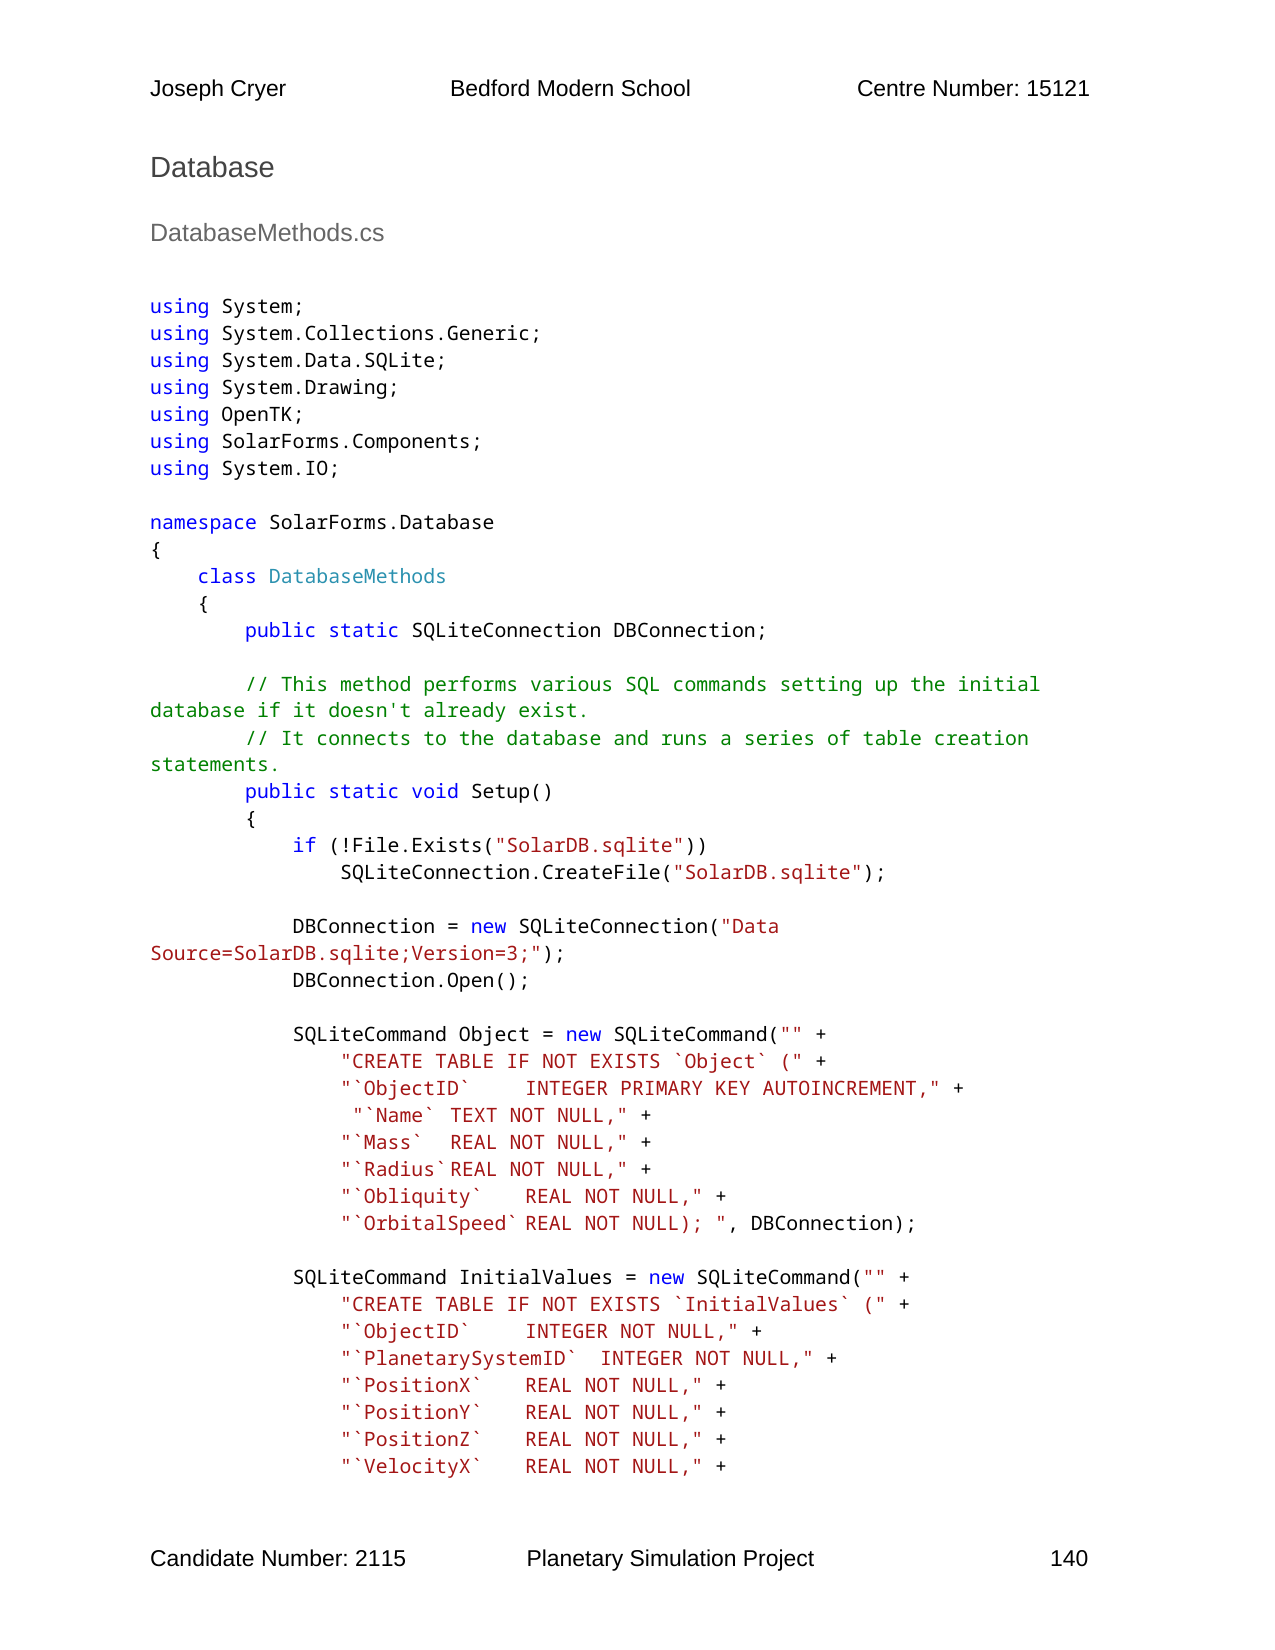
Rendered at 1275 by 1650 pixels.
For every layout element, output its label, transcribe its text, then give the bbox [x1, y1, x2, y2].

text "`ObjectID` INTEGER PRIMARY KEY AUTOINCREMENT," + [150, 1074, 1125, 1101]
text "`PositionY` REAL NOT NULL," + [150, 1398, 1125, 1425]
text { [150, 589, 1125, 616]
text public static SQLiteConnection DBConnection; [150, 616, 1125, 643]
text using System.Collections.Generic; [150, 319, 1125, 346]
text DBConnection.Open(); [150, 967, 1125, 993]
text "`Name` TEXT NOT NULL," + [150, 1101, 1125, 1128]
text "`PlanetarySystemID` INTEGER NOT NULL," + [150, 1344, 1125, 1371]
text SQLiteConnection.CreateFile("SolarDB.sqlite"); [150, 859, 1125, 886]
text using SolarForms.Components; [150, 427, 1125, 454]
text "CREATE TABLE IF NOT EXISTS `Object` (" + [150, 1047, 1125, 1074]
text "`PositionZ` REAL NOT NULL," + [150, 1425, 1125, 1452]
text "CREATE TABLE IF NOT EXISTS `InitialValues` (" + [150, 1290, 1125, 1317]
text public static void Setup() [150, 778, 1125, 805]
text "`PositionX` REAL NOT NULL," + [150, 1371, 1125, 1398]
text // This method performs various SQL commands setting up the initial database if it doesn't already exist. [150, 670, 1125, 724]
text using OpenTK; [150, 400, 1125, 427]
text "`ObjectID` INTEGER NOT NULL," + [150, 1317, 1125, 1344]
text SQLiteCommand Object = new SQLiteCommand("" + [150, 1021, 1125, 1047]
text DBConnection = new SQLiteConnection("Data Source=SolarDB.sqlite;Version=3;"); [150, 913, 1125, 967]
text { [150, 805, 1125, 832]
text "`Mass` REAL NOT NULL," + [150, 1128, 1125, 1155]
text namespace SolarForms.Database [150, 508, 1125, 535]
text "`Radius` REAL NOT NULL," + [150, 1155, 1125, 1182]
text SQLiteCommand InitialValues = new SQLiteCommand("" + [150, 1263, 1125, 1290]
subtitle Database [150, 150, 1125, 183]
text { [150, 535, 1125, 562]
text using System; [150, 292, 1125, 319]
text using System.Data.SQLite; [150, 346, 1125, 373]
text "`OrbitalSpeed` REAL NOT NULL); ", DBConnection); [150, 1209, 1125, 1236]
text if (!File.Exists("SolarDB.sqlite")) [150, 832, 1125, 859]
text "`Obliquity` REAL NOT NULL," + [150, 1182, 1125, 1209]
text using System.Drawing; [150, 373, 1125, 400]
text // It connects to the database and runs a series of table creation statements. [150, 724, 1125, 778]
text class DatabaseMethods [150, 562, 1125, 589]
text using System.IO; [150, 454, 1125, 481]
subtitle DatabaseMethods.cs [150, 218, 1125, 246]
text "`VelocityX` REAL NOT NULL," + [150, 1452, 1125, 1479]
